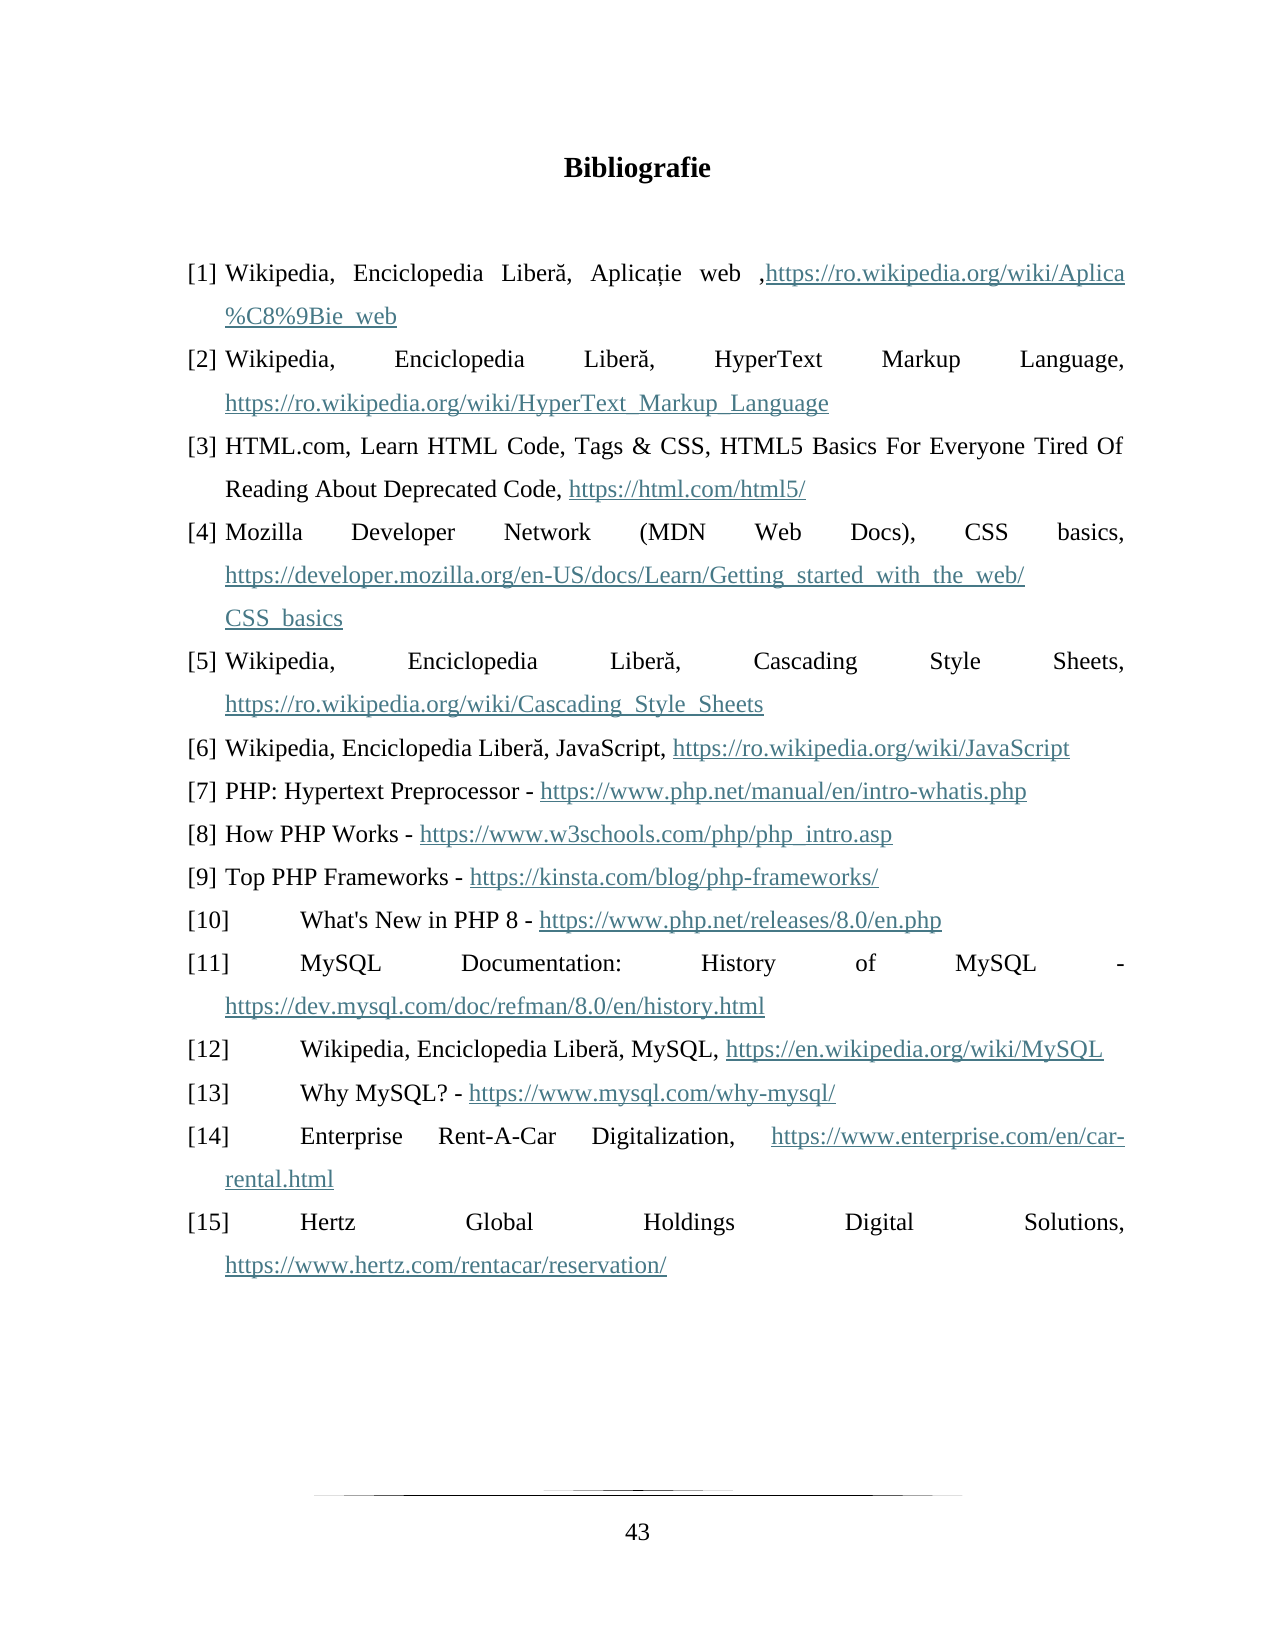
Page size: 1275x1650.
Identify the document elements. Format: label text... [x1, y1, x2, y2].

list MySQL Documentation: History of MySQL - https://dev.mysql.com/doc/refman/8.0/en/history.html [187, 948, 1125, 1020]
list What's New in PHP 8 - https://www.php.net/releases/8.0/en.php [187, 905, 1125, 934]
list Why MySQL? - https://www.mysql.com/why-mysql/ [187, 1078, 1125, 1106]
subtitle Bibliografie [150, 150, 1125, 183]
list Top PHP Frameworks - https://kinsta.com/blog/php-frameworks/ [187, 862, 1125, 891]
list Wikipedia, Enciclopedia Liberă, Aplicație web ,https://ro.wikipedia.org/wiki/Aplica%C8%9Bie_web [187, 258, 1125, 330]
list Wikipedia, Enciclopedia Liberă, Cascading Style Sheets, https://ro.wikipedia.org/wiki/Cascading_Style_Sheets [187, 646, 1125, 718]
list HTML.com, Learn HTML Code, Tags & CSS, HTML5 Basics For Everyone Tired Of Reading About Deprecated Code, https://html.com/html5/ [187, 431, 1125, 503]
list How PHP Works - https://www.w3schools.com/php/php_intro.asp [187, 819, 1125, 848]
list PHP: Hypertext Preprocessor - https://www.php.net/manual/en/intro-whatis.php [187, 776, 1125, 804]
list Wikipedia, Enciclopedia Liberă, HyperText Markup Language, https://ro.wikipedia.org/wiki/HyperText_Markup_Language [187, 344, 1125, 416]
list Mozilla Developer Network (MDN Web Docs), CSS basics, https://developer.mozilla.org/en-US/docs/Learn/Getting_started_with_the_web/CSS_basics [187, 517, 1125, 632]
list Enterprise Rent-A-Car Digitalization, https://www.enterprise.com/en/car-rental.html [187, 1121, 1125, 1193]
list Wikipedia, Enciclopedia Liberă, JavaScript, https://ro.wikipedia.org/wiki/JavaScript [187, 733, 1125, 761]
list Wikipedia, Enciclopedia Liberă, MySQL, https://en.wikipedia.org/wiki/MySQL [187, 1034, 1125, 1063]
list Hertz Global Holdings Digital Solutions, https://www.hertz.com/rentacar/reservation/ [187, 1207, 1125, 1279]
